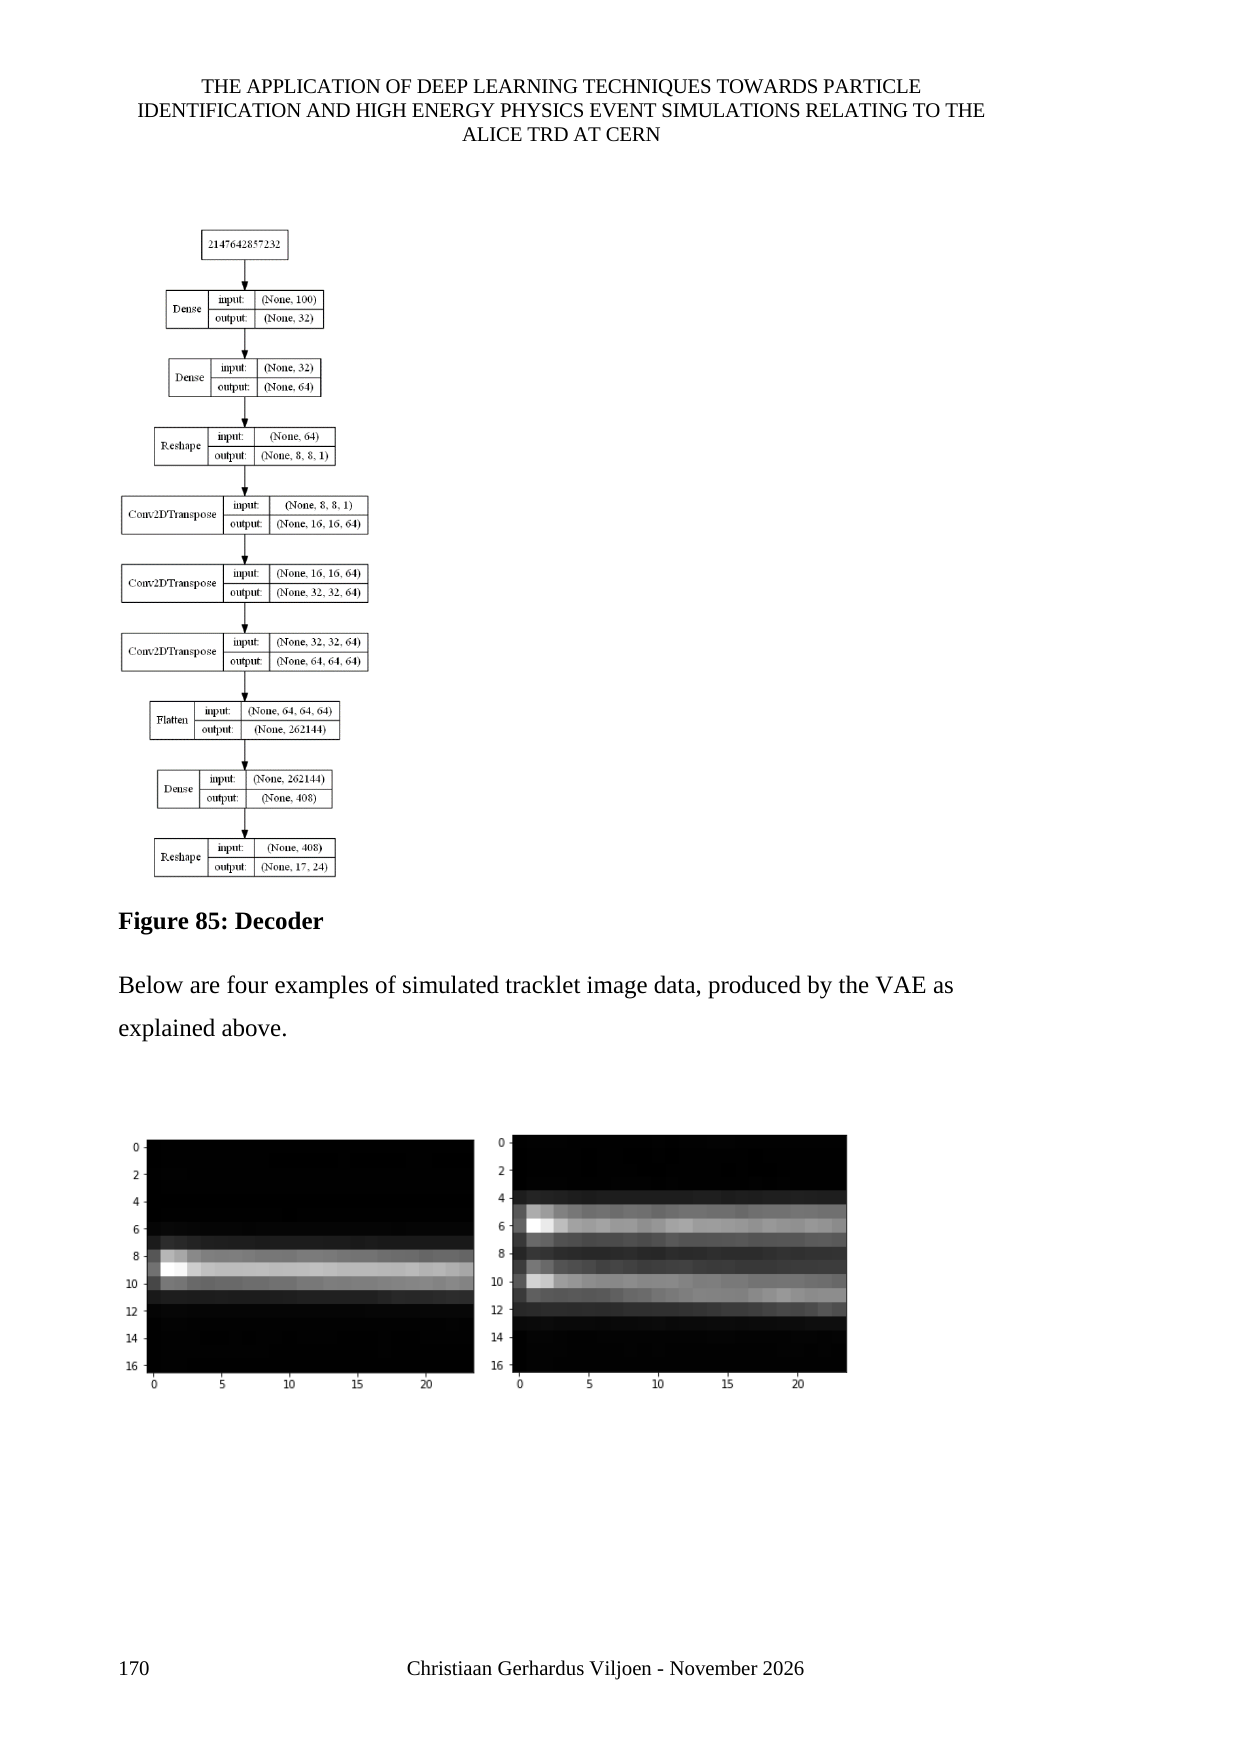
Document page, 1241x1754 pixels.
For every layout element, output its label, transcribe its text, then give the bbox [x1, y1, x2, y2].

text Below are four examples of simulated tracklet image data, produced by the VAE as explained above. [118, 970, 1004, 1042]
picture [118, 226, 371, 880]
picture [118, 1124, 857, 1398]
